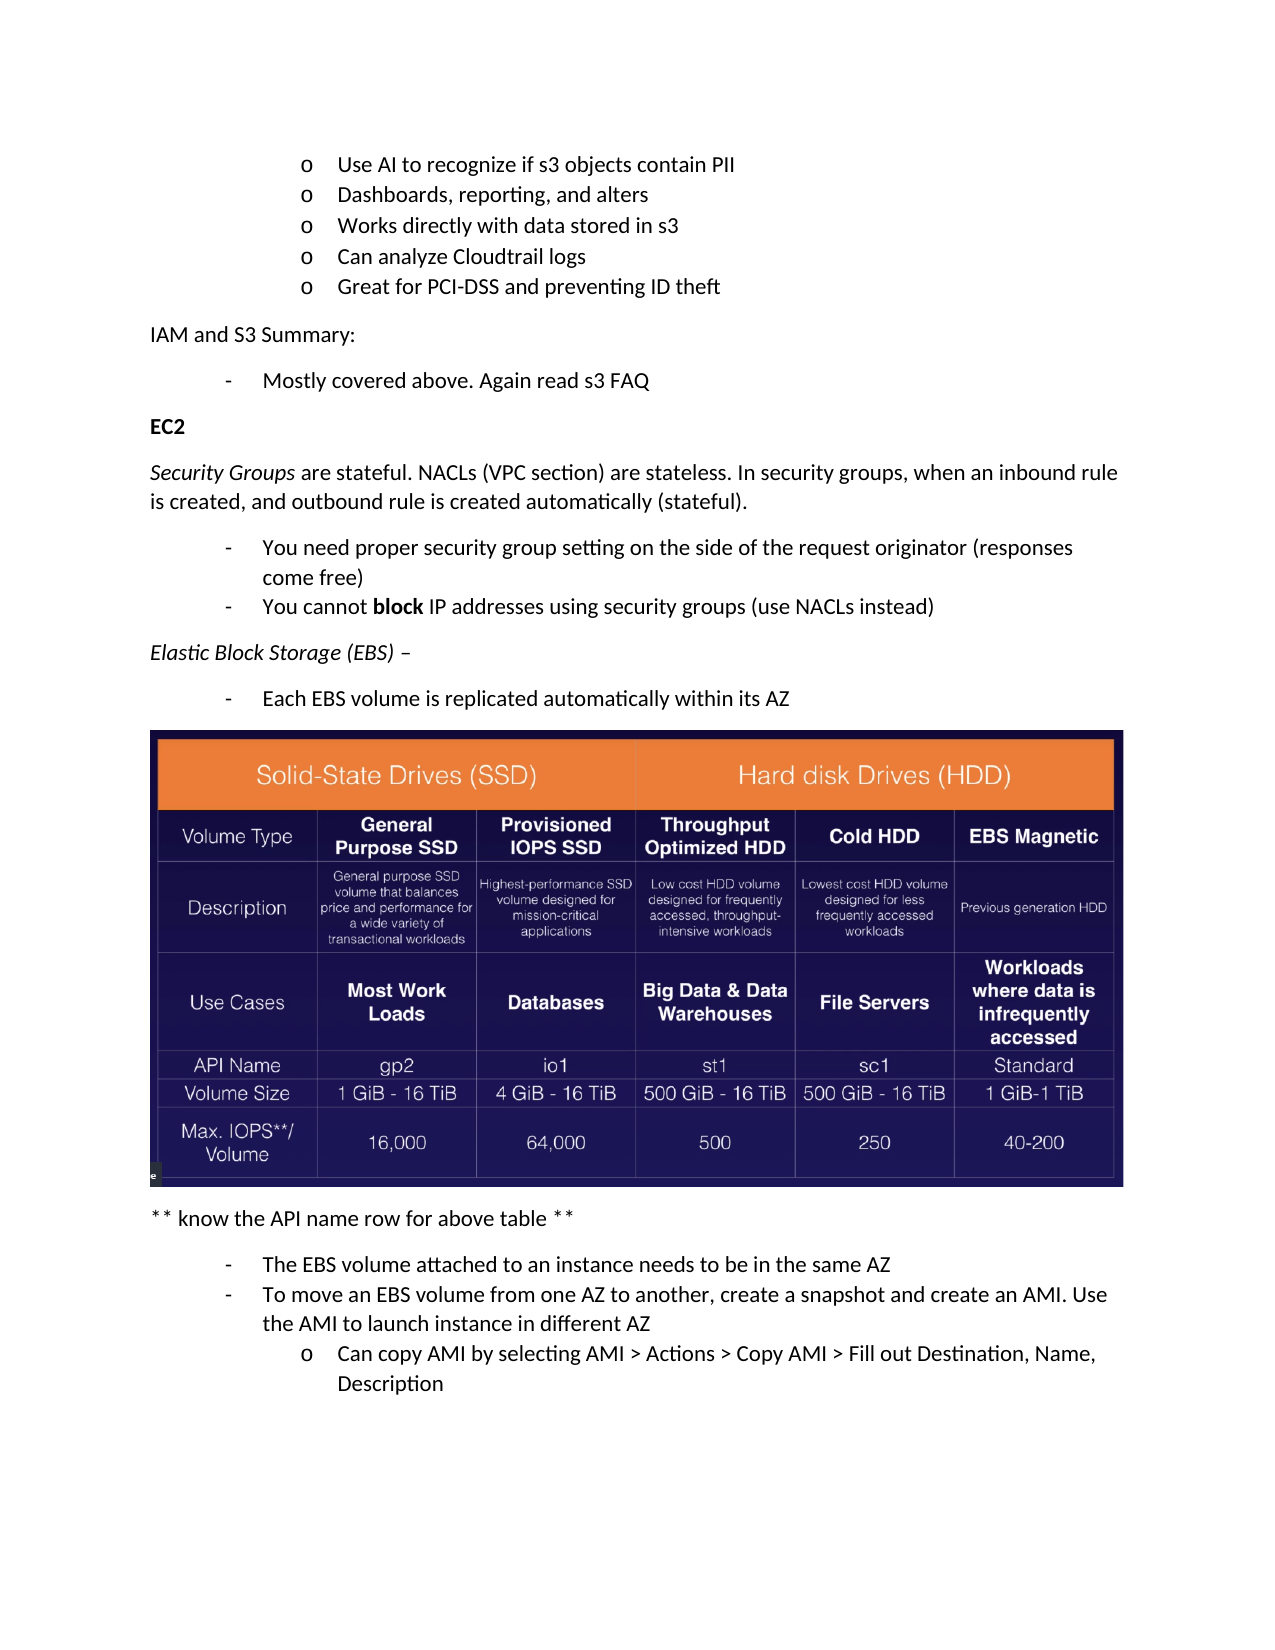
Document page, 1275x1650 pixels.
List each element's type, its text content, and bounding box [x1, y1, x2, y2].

list Each EBS volume is replicated automatically within its AZ [225, 684, 1125, 712]
text Elastic Block Storage (EBS) – [150, 638, 1125, 666]
list Can analyze Cloudtrail logs [300, 242, 1125, 271]
list To move an EBS volume from one AZ to another, create a snapshot and create an AMI. Use the AMI to launch instance in different AZ [225, 1280, 1125, 1337]
list Great for PCI-DSS and preventing ID theft [300, 272, 1125, 302]
text EC2 [150, 412, 1125, 440]
text IAM and S3 Summary: [150, 320, 1125, 348]
picture [150, 730, 1124, 1187]
list You cannot block IP addresses using security groups (use NACLs instead) [225, 592, 1125, 620]
list Mostly covered above. Again read s3 FAQ [225, 366, 1125, 394]
text ** know the API name row for above table ** [150, 1204, 1125, 1232]
list You need proper security group setting on the side of the request originator (responses come free) [225, 533, 1125, 591]
list Dashboards, reporting, and alters [300, 181, 1125, 210]
list Use AI to recognize if s3 objects contain PII [300, 150, 1125, 179]
list Works directly with data stored in s3 [300, 211, 1125, 240]
list The EBS volume attached to an instance needs to be in the same AZ [225, 1251, 1125, 1278]
list Can copy AMI by selecting AMI > Actions > Copy AMI > Fill out Destination, Name, Description [300, 1339, 1125, 1397]
text Security Groups are stateful. NACLs (VPC section) are stateless. In security groups, when an inbound rule is created, and outbound rule is created automatically (stateful). [150, 458, 1125, 515]
